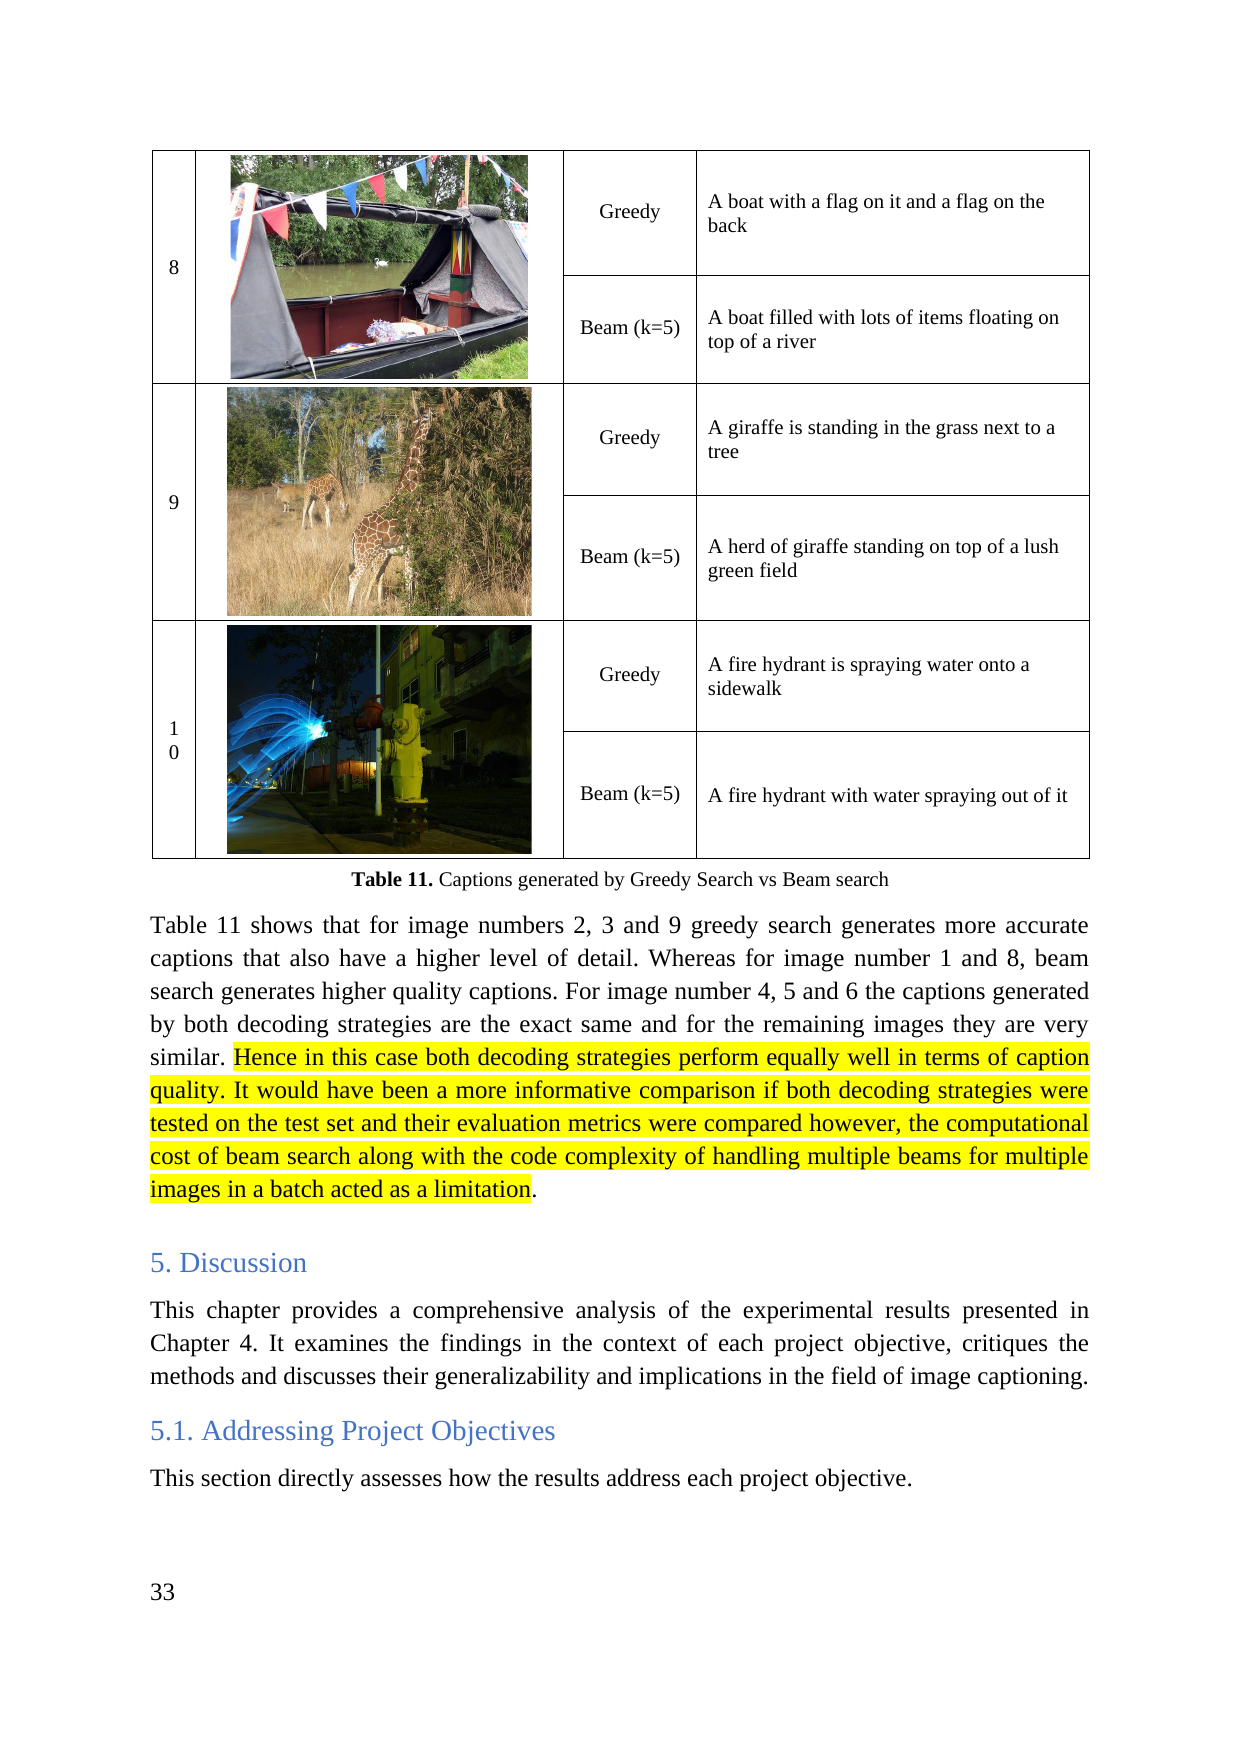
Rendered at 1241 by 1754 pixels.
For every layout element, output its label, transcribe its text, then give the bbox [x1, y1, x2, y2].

table_cell A herd of giraffe standing on top of a lush green field [697, 496, 1089, 620]
table_cell [196, 384, 563, 620]
table_cell [196, 151, 563, 382]
table_cell 10 [153, 621, 195, 858]
table_cell Beam (k=5) [564, 732, 696, 858]
table_cell Beam (k=5) [564, 496, 696, 620]
table_cell A fire hydrant with water spraying out of it [697, 732, 1089, 858]
table_cell Greedy [564, 151, 696, 274]
table_cell Beam (k=5) [564, 276, 696, 382]
text This section directly assesses how the results address each project objective. [150, 1463, 1090, 1492]
table_cell 9 [153, 384, 195, 620]
subtitle 5. Discussion [150, 1245, 1090, 1278]
picture [227, 625, 532, 854]
picture [230, 155, 528, 379]
picture [227, 387, 532, 616]
text This chapter provides a comprehensive analysis of the experimental results presented in Chapter 4. It examines the findings in the context of each project objective, critiques the methods and discusses their generalizability and implications in the field of image captioning. [150, 1295, 1090, 1390]
text Table 11 shows that for image numbers 2, 3 and 9 greedy search generates more accurate captions that also have a higher level of detail. Whereas for image number 1 and 8, beam search generates higher quality captions. For image number 4, 5 and 6 the captions generated by both decoding strategies are the exact same and for the remaining images they are very similar. Hence in this case both decoding strategies perform equally well in terms of caption quality. It would have been a more informative comparison if both decoding strategies were tested on the test set and their evaluation metrics were compared however, the computational cost of beam search along with the code complexity of handling multiple beams for multiple images in a batch acted as a limitation. [150, 910, 1090, 1075]
table_cell A boat filled with lots of items floating on top of a river [697, 276, 1089, 382]
table_cell A giraffe is standing in the grass next to a tree [697, 384, 1089, 495]
table_cell Greedy [564, 621, 696, 731]
table_cell 8 [153, 151, 195, 382]
table_cell [196, 621, 563, 858]
table_cell A fire hydrant is spraying water onto a sidewalk [697, 621, 1089, 731]
text Table 11. Captions generated by Greedy Search vs Beam search [150, 867, 1090, 891]
table_cell A boat with a flag on it and a flag on the back [697, 151, 1089, 274]
table_cell Greedy [564, 384, 696, 495]
subtitle 5.1. Addressing Project Objectives [150, 1413, 1090, 1447]
